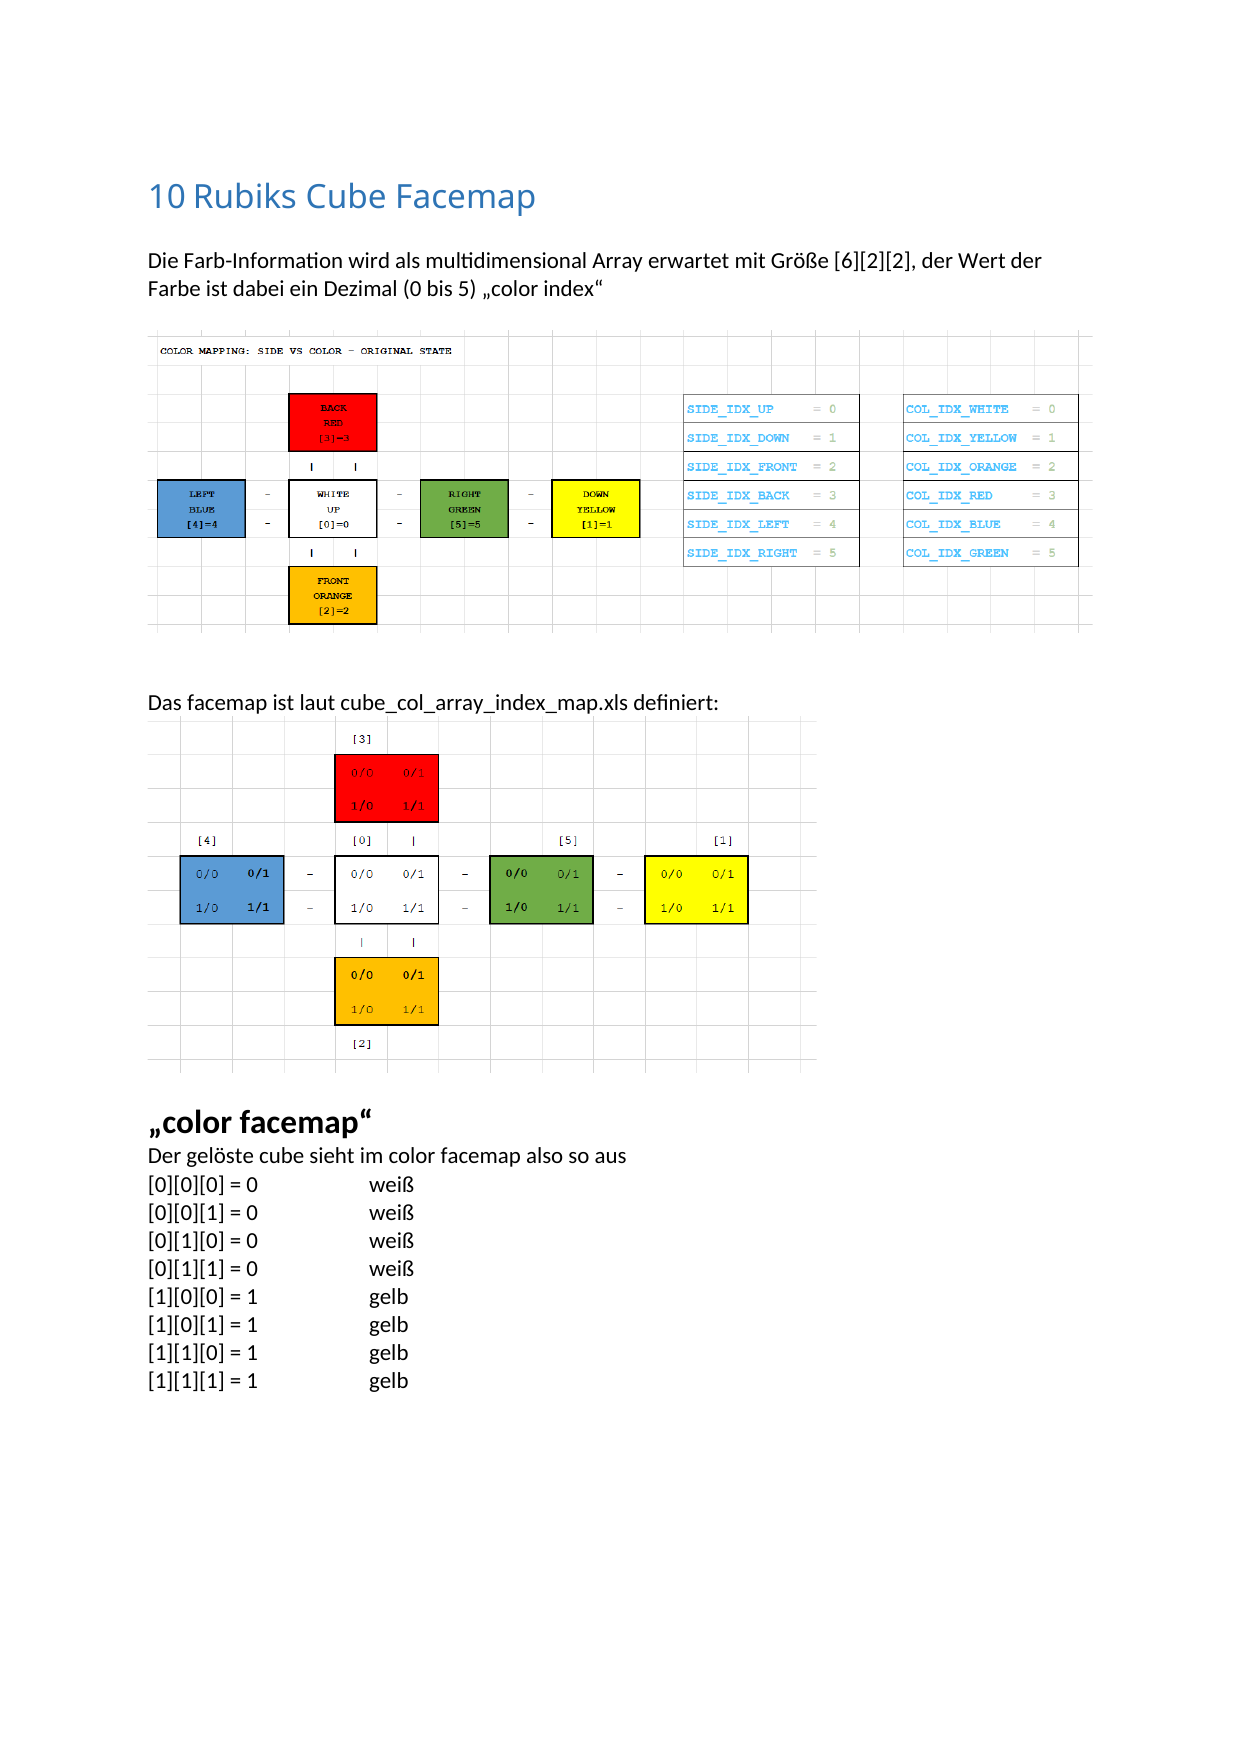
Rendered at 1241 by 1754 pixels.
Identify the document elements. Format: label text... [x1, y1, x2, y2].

text [1][0][0] = 1 gelb [148, 1282, 1093, 1310]
text [1][1][1] = 1 gelb [148, 1366, 1093, 1394]
text [0][1][1] = 0 weiß [148, 1254, 1093, 1282]
text Das facemap ist laut cube_col_array_index_map.xls definiert: [148, 688, 1093, 716]
text [0][1][0] = 0 weiß [148, 1226, 1093, 1254]
text Die Farb-Information wird als multidimensional Array erwartet mit Größe [6][2][2], der Wert der Farbe ist dabei ein Dezimal (0 bis 5) „color index“ [148, 246, 1093, 302]
text [1][0][1] = 1 gelb [148, 1310, 1093, 1338]
text „color facemap“ [148, 1101, 1093, 1142]
text Der gelöste cube sieht im color facemap also so aus [148, 1142, 1093, 1170]
text [0][0][0] = 0 weiß [148, 1170, 1093, 1198]
subtitle Rubiks Cube Facemap [148, 173, 1093, 218]
text [1][1][0] = 1 gelb [148, 1338, 1093, 1366]
picture [147, 716, 817, 1073]
picture [147, 330, 1093, 633]
text [0][0][1] = 0 weiß [148, 1198, 1093, 1226]
